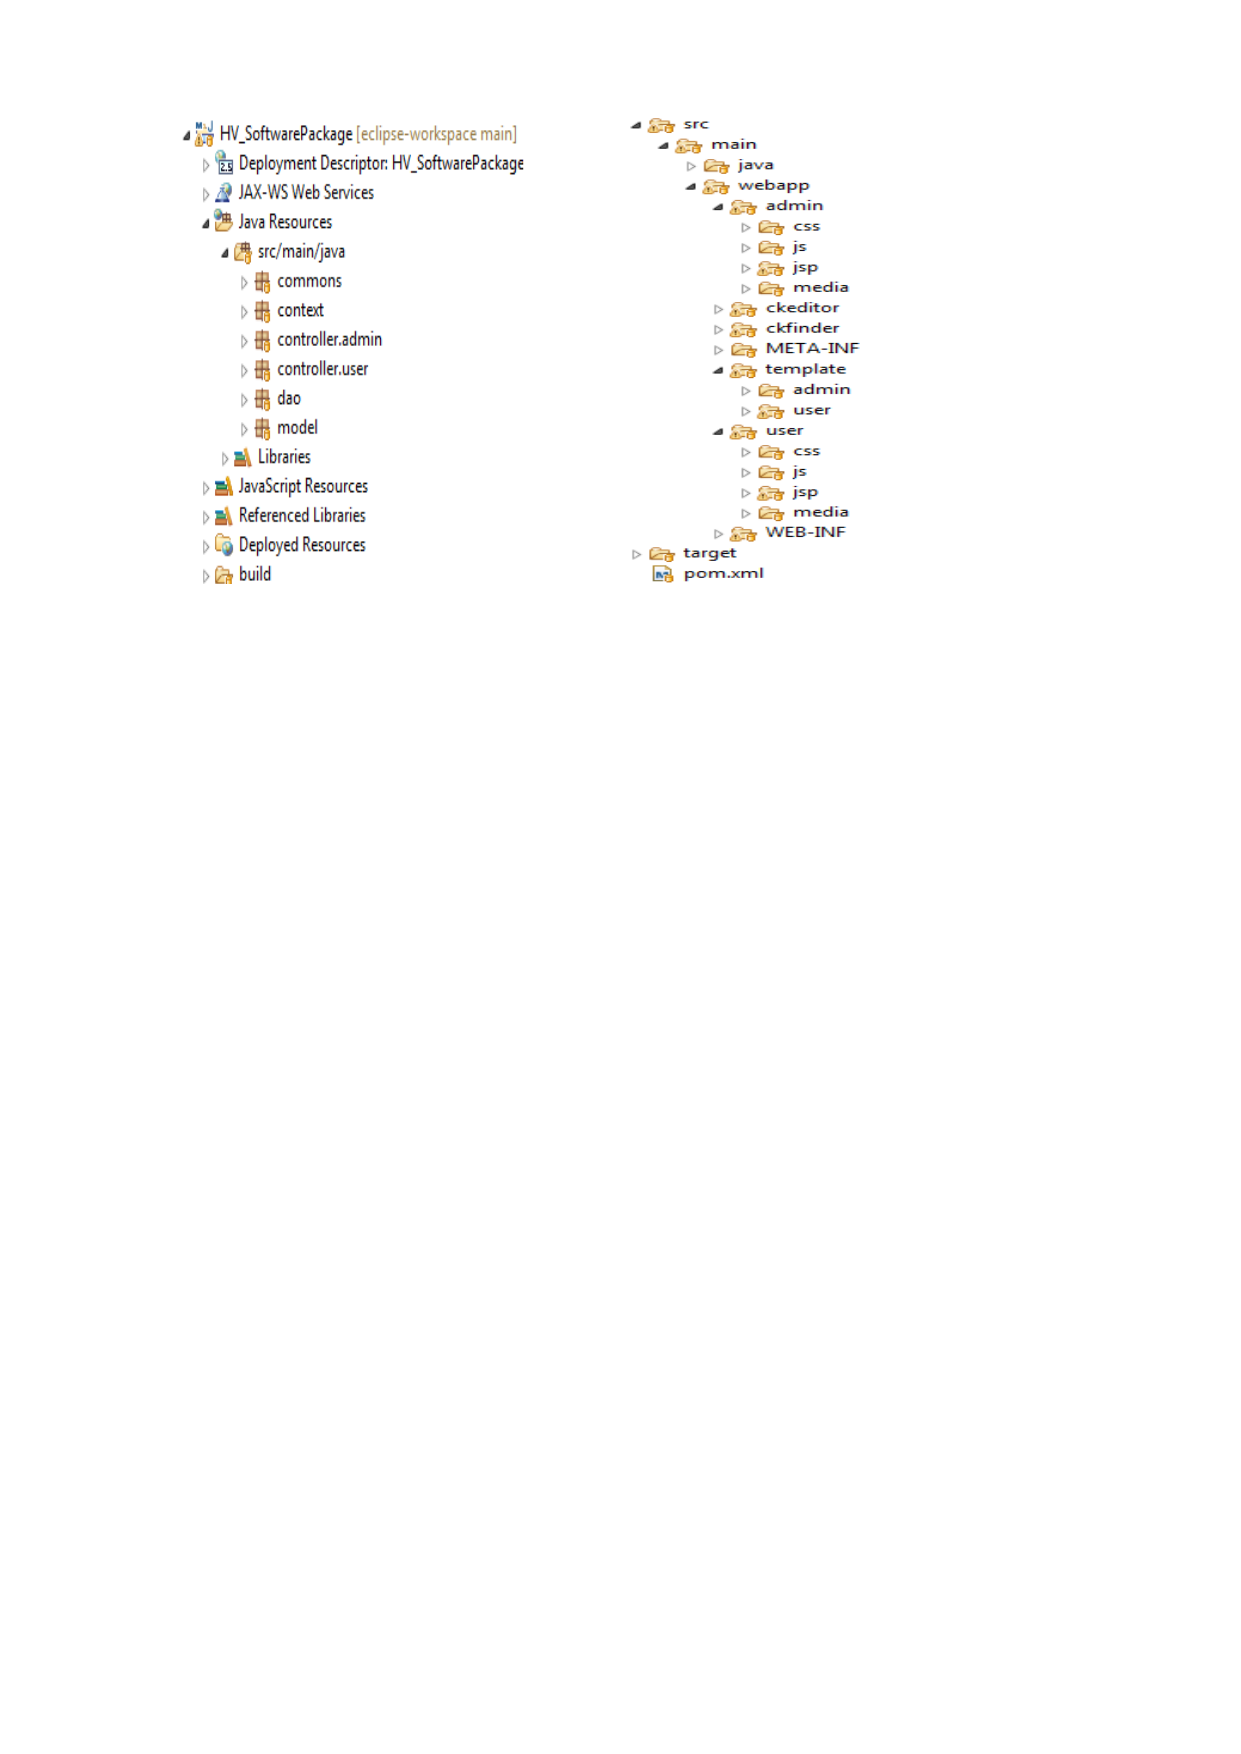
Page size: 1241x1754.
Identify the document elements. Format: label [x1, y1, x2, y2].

picture [171, 116, 574, 584]
picture [619, 116, 1040, 585]
